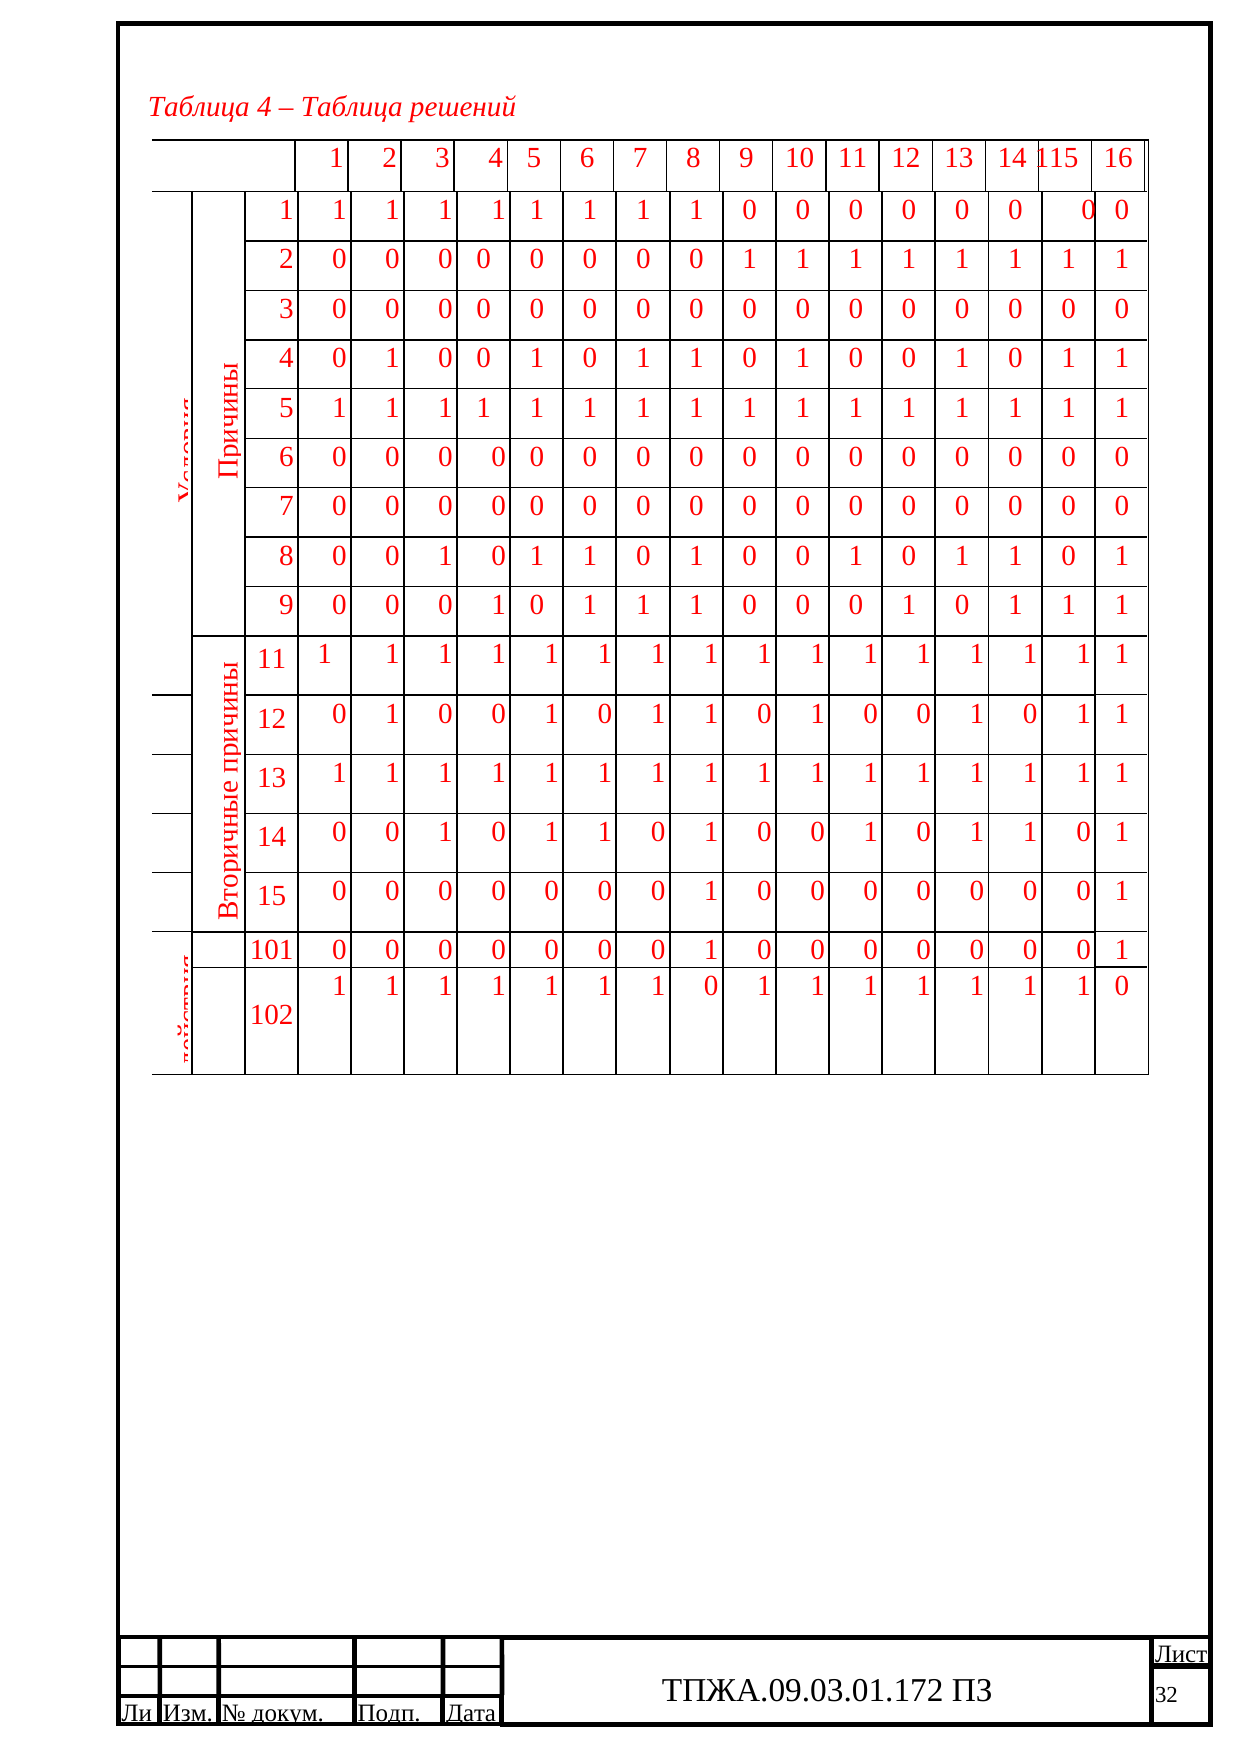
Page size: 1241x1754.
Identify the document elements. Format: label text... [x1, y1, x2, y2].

table_cell 1 [1096, 694, 1148, 753]
table_cell 1 [617, 755, 669, 813]
table_header [152, 141, 294, 191]
table_cell 0 [352, 242, 403, 289]
table_cell 0 [1043, 873, 1094, 931]
table_cell 5 [246, 389, 297, 438]
table_cell 0 [511, 439, 562, 487]
table_cell 0 [299, 587, 350, 635]
table_cell 0 [511, 933, 562, 966]
table_cell 0 [724, 587, 775, 635]
table_cell 1 [989, 538, 1041, 586]
table_cell 0 [458, 696, 509, 753]
table_header 3 [402, 141, 453, 191]
table_cell 0 [989, 291, 1041, 339]
table_cell 0 [617, 933, 669, 966]
table_cell 0 [405, 933, 456, 966]
table_cell 1 [883, 968, 934, 1073]
table_cell 1 [511, 192, 562, 240]
table_header 12 [880, 141, 932, 191]
table_cell 1 [458, 389, 509, 438]
table_cell [193, 933, 244, 966]
table_cell 1 [511, 389, 562, 438]
table_cell 1 [405, 968, 456, 1073]
table_cell 1 [511, 341, 562, 388]
table_cell 1 [511, 696, 562, 753]
table_cell 0 [724, 814, 775, 872]
table_cell 1 [458, 755, 509, 813]
table_cell 1 [936, 389, 988, 438]
table_cell 1 [777, 637, 828, 694]
table_cell 1 [936, 538, 988, 586]
table_cell 0 [671, 242, 722, 289]
table_cell [193, 968, 244, 1073]
table_cell 101 [246, 933, 297, 966]
table_cell 0 [299, 439, 350, 487]
table_cell 0 [1043, 933, 1094, 966]
table_cell 1 [1096, 872, 1148, 931]
table_cell 9 [246, 587, 297, 635]
table_cell Причины [193, 192, 244, 635]
table_cell 0 [1096, 191, 1148, 240]
table_cell 0 [724, 873, 775, 931]
table_cell 1 [564, 192, 615, 240]
table_cell 0 [1096, 438, 1148, 487]
table_cell 1 [989, 242, 1041, 289]
table_cell 0 [458, 291, 509, 339]
table_cell 1 [830, 755, 881, 813]
table_cell 13 [246, 755, 297, 813]
table_cell 1 [511, 814, 562, 872]
table_cell 0 [830, 341, 881, 388]
table_cell 1 [1096, 339, 1148, 388]
table_cell 0 [936, 488, 988, 536]
table_cell 1 [936, 755, 988, 813]
table_cell 1 [1043, 389, 1094, 438]
table_cell 14 [246, 814, 297, 872]
table_cell 15 [246, 873, 297, 931]
table_cell 8 [246, 538, 297, 586]
table_cell 0 [724, 192, 775, 240]
table_cell 0 [352, 538, 403, 586]
table_cell 4 [246, 341, 297, 388]
table_cell 1 [936, 637, 988, 694]
table_cell 0 [405, 873, 456, 931]
table_cell 1 [511, 755, 562, 813]
table_cell 1 [564, 814, 615, 872]
table_cell 1 [352, 968, 403, 1073]
table_cell 1 [564, 538, 615, 586]
table_cell [152, 873, 191, 931]
table_cell 1 [352, 755, 403, 813]
table_cell 0 [405, 587, 456, 635]
table_cell 0 [830, 439, 881, 487]
table_cell 0 [458, 873, 509, 931]
table_cell 1 [883, 587, 934, 635]
table_cell 0 [989, 488, 1041, 536]
table_cell 1 [936, 242, 988, 289]
table_cell 1 [299, 637, 350, 694]
table_cell 0 [299, 873, 350, 931]
table_cell 1 [936, 341, 988, 388]
table_cell 0 [511, 242, 562, 289]
table_cell 0 [405, 439, 456, 487]
table_header 115 [1039, 141, 1091, 191]
table_cell 0 [1043, 192, 1094, 240]
table_cell 1 [405, 538, 456, 586]
table_cell 0 [830, 696, 881, 753]
table_cell 0 [564, 873, 615, 931]
table_cell 0 [724, 341, 775, 388]
table_cell 0 [352, 933, 403, 966]
table_cell 1 [617, 341, 669, 388]
table_cell 1 [936, 968, 988, 1073]
table_cell 0 [883, 538, 934, 586]
table_cell 0 [830, 291, 881, 339]
table_cell 1 [989, 968, 1041, 1073]
table_cell 0 [777, 192, 828, 240]
table_cell 0 [352, 587, 403, 635]
table_cell 0 [458, 488, 509, 536]
table_cell 0 [617, 242, 669, 289]
table_cell 0 [671, 291, 722, 339]
table_cell 1 [777, 341, 828, 388]
table_cell 1 [458, 968, 509, 1073]
table_cell 1 [989, 755, 1041, 813]
table_cell 0 [936, 439, 988, 487]
table_cell 1 [1043, 587, 1094, 635]
table_cell 0 [936, 192, 988, 240]
table_cell 0 [458, 242, 509, 289]
table_cell 0 [299, 538, 350, 586]
table_cell 1 [299, 968, 350, 1073]
table_cell 1 [671, 637, 722, 694]
table_cell 1 [1096, 240, 1148, 289]
table_cell 1 [1043, 968, 1094, 1073]
table_cell 0 [299, 696, 350, 753]
table_cell 0 [564, 341, 615, 388]
table_cell 1 [564, 755, 615, 813]
table_cell 0 [458, 814, 509, 872]
table_cell 0 [458, 538, 509, 586]
table_header 7 [614, 141, 666, 191]
table_cell 3 [246, 291, 297, 339]
table_cell 0 [883, 814, 934, 872]
table_cell 0 [405, 696, 456, 753]
table_cell 1 [1096, 586, 1148, 635]
table_cell 1 [671, 755, 722, 813]
table_cell 0 [511, 873, 562, 931]
table_cell 0 [724, 439, 775, 487]
table_cell 1 [671, 341, 722, 388]
table_cell 1 [724, 389, 775, 438]
table_cell 1 [671, 873, 722, 931]
table_cell 0 [936, 873, 988, 931]
table_cell 1 [458, 587, 509, 635]
table_cell 102 [246, 968, 297, 1073]
table_cell 1 [830, 538, 881, 586]
table_cell 7 [246, 488, 297, 536]
table_cell 0 [564, 488, 615, 536]
table_cell 1 [1096, 931, 1148, 966]
table_cell 1 [777, 242, 828, 289]
table_cell 0 [883, 341, 934, 388]
table_cell 1 [724, 637, 775, 694]
table_cell 1 [405, 389, 456, 438]
table_cell 0 [1096, 966, 1148, 1073]
table_cell 1 [405, 814, 456, 872]
table_header 4 [455, 141, 507, 191]
text Таблица 4 – Таблица решений [148, 89, 1181, 122]
table_cell 1 [352, 341, 403, 388]
table_cell 0 [299, 291, 350, 339]
table_cell 0 [777, 933, 828, 966]
table_header 11 [827, 141, 878, 191]
table_cell 0 [830, 488, 881, 536]
table_cell 0 [1043, 814, 1094, 872]
table_cell 0 [724, 538, 775, 586]
table_cell 1 [830, 814, 881, 872]
table_cell 0 [1043, 538, 1094, 586]
table_cell 0 [564, 696, 615, 753]
table_cell 0 [830, 587, 881, 635]
table_cell 0 [299, 814, 350, 872]
table_header 13 [933, 141, 985, 191]
table_cell 1 [564, 587, 615, 635]
table_cell 1 [671, 587, 722, 635]
table_cell 1 [564, 637, 615, 694]
table_cell 0 [352, 439, 403, 487]
table_cell 6 [246, 439, 297, 487]
table_cell 0 [777, 538, 828, 586]
table_cell 0 [564, 439, 615, 487]
table_cell 1 [405, 637, 456, 694]
table_cell 0 [671, 439, 722, 487]
table_cell 1 [883, 637, 934, 694]
table_cell [152, 814, 191, 872]
table_cell 1 [830, 637, 881, 694]
table_cell 0 [883, 873, 934, 931]
table_cell 0 [1043, 291, 1094, 339]
table_cell 1 [830, 968, 881, 1073]
table_cell 1 [883, 755, 934, 813]
table_cell 1 [671, 696, 722, 753]
table_cell 1 [671, 389, 722, 438]
table_cell 0 [299, 933, 350, 966]
table_cell 0 [830, 873, 881, 931]
table_cell 0 [777, 291, 828, 339]
table_cell 0 [989, 873, 1041, 931]
table_cell 0 [617, 488, 669, 536]
table_cell 1 [989, 389, 1041, 438]
table_cell 0 [564, 242, 615, 289]
table_cell 0 [299, 341, 350, 388]
table_cell 1 [883, 389, 934, 438]
table_cell 1 [724, 755, 775, 813]
table_cell 1 [405, 192, 456, 240]
table_cell 1 [1043, 696, 1094, 753]
table_cell 1 [299, 192, 350, 240]
table_cell 1 [352, 637, 403, 694]
table_cell 1 [1096, 754, 1148, 813]
table_cell 1 [511, 538, 562, 586]
table_cell 0 [458, 341, 509, 388]
table_cell 0 [352, 873, 403, 931]
table_cell 0 [777, 814, 828, 872]
table_cell 0 [511, 291, 562, 339]
table_cell 1 [777, 755, 828, 813]
table_header 6 [561, 141, 613, 191]
table_cell 1 [671, 192, 722, 240]
table_cell 0 [352, 814, 403, 872]
table_cell 1 [511, 968, 562, 1073]
table_cell 1 [1043, 242, 1094, 289]
table_cell 1 [671, 933, 722, 966]
table_cell 1 [936, 814, 988, 872]
table_cell 0 [405, 242, 456, 289]
table_header 2 [349, 141, 400, 191]
table_cell 1 [352, 192, 403, 240]
table_cell 0 [1096, 487, 1148, 536]
table_cell 0 [671, 968, 722, 1073]
table_cell 12 [246, 696, 297, 753]
table_cell 0 [989, 696, 1041, 753]
table_cell 0 [617, 873, 669, 931]
table_cell 2 [246, 242, 297, 289]
table_cell 0 [883, 696, 934, 753]
table_cell 1 [564, 389, 615, 438]
table_cell 0 [352, 488, 403, 536]
table_cell 1 [1043, 637, 1094, 694]
table_cell 1 [1043, 755, 1094, 813]
table_cell 1 [777, 696, 828, 753]
table_cell 0 [883, 439, 934, 487]
table_cell 0 [617, 439, 669, 487]
table_cell 1 [989, 637, 1041, 694]
table_cell 1 [777, 389, 828, 438]
table_cell 0 [458, 439, 509, 487]
table_cell [152, 696, 191, 753]
table_cell 0 [883, 933, 934, 966]
table_cell 0 [883, 488, 934, 536]
table_cell 0 [1043, 488, 1094, 536]
table_cell 0 [777, 439, 828, 487]
table_cell 1 [830, 389, 881, 438]
table_cell 0 [724, 488, 775, 536]
table_cell 1 [830, 242, 881, 289]
table_header 16 [1092, 141, 1144, 191]
table_cell 0 [458, 933, 509, 966]
table_cell 1 [246, 192, 297, 240]
table_cell 0 [1043, 439, 1094, 487]
table_cell 1 [564, 968, 615, 1073]
table_cell 0 [405, 488, 456, 536]
table_cell 1 [671, 538, 722, 586]
table_cell 0 [352, 291, 403, 339]
table_cell 1 [405, 755, 456, 813]
table_cell 11 [246, 637, 297, 694]
table_cell 1 [511, 637, 562, 694]
table_cell 0 [777, 587, 828, 635]
table_cell 1 [458, 637, 509, 694]
table_cell 0 [511, 587, 562, 635]
table_cell 1 [458, 192, 509, 240]
table_cell 1 [1096, 388, 1148, 438]
table_cell 1 [617, 389, 669, 438]
table_cell 1 [1096, 635, 1148, 694]
table_cell 0 [989, 439, 1041, 487]
table_cell 0 [299, 488, 350, 536]
table_cell 1 [724, 968, 775, 1073]
table_header 9 [720, 141, 772, 191]
table_cell 0 [724, 933, 775, 966]
table_cell 1 [352, 389, 403, 438]
table_cell 1 [989, 814, 1041, 872]
table_header 10 [773, 141, 825, 191]
table_cell 0 [617, 538, 669, 586]
table_cell 0 [777, 873, 828, 931]
table_cell 0 [989, 192, 1041, 240]
table_cell 0 [1096, 290, 1148, 339]
table_header 5 [508, 141, 560, 191]
table_cell [152, 755, 191, 813]
table_cell 1 [671, 814, 722, 872]
table_cell 1 [1043, 341, 1094, 388]
table_cell 1 [352, 696, 403, 753]
table_cell 0 [299, 242, 350, 289]
table_cell 1 [299, 389, 350, 438]
table_cell 0 [617, 291, 669, 339]
table_cell 0 [936, 933, 988, 966]
table_cell 1 [617, 587, 669, 635]
table_cell 1 [936, 696, 988, 753]
table_cell 0 [830, 192, 881, 240]
table_header 1 [296, 141, 347, 191]
table_cell 0 [936, 587, 988, 635]
table_cell 0 [511, 488, 562, 536]
table_cell Условия [152, 192, 191, 694]
table_cell 1 [617, 696, 669, 753]
table_cell 0 [830, 933, 881, 966]
table_cell Вторичные причины [193, 637, 244, 931]
table_cell 0 [724, 291, 775, 339]
table_cell 1 [724, 242, 775, 289]
table_cell 1 [299, 755, 350, 813]
table_cell 0 [564, 291, 615, 339]
table_cell 1 [1096, 536, 1148, 586]
table_cell 0 [617, 814, 669, 872]
table_cell 0 [883, 291, 934, 339]
table_header 14 [986, 141, 1038, 191]
table_cell 0 [564, 933, 615, 966]
table_cell действия [152, 932, 191, 1073]
table_cell 0 [671, 488, 722, 536]
table_cell 1 [1096, 813, 1148, 872]
table_cell 0 [989, 933, 1041, 966]
table_header 8 [667, 141, 719, 191]
table_cell 0 [777, 488, 828, 536]
table_cell 1 [617, 968, 669, 1073]
table_cell 1 [617, 192, 669, 240]
table_cell 0 [405, 291, 456, 339]
table_cell 0 [989, 341, 1041, 388]
table_cell 0 [724, 696, 775, 753]
table_cell 1 [777, 968, 828, 1073]
table_cell 1 [989, 587, 1041, 635]
table_cell 1 [883, 242, 934, 289]
table_cell 0 [936, 291, 988, 339]
table_cell 1 [617, 637, 669, 694]
table_cell 0 [405, 341, 456, 388]
table_cell 0 [883, 192, 934, 240]
